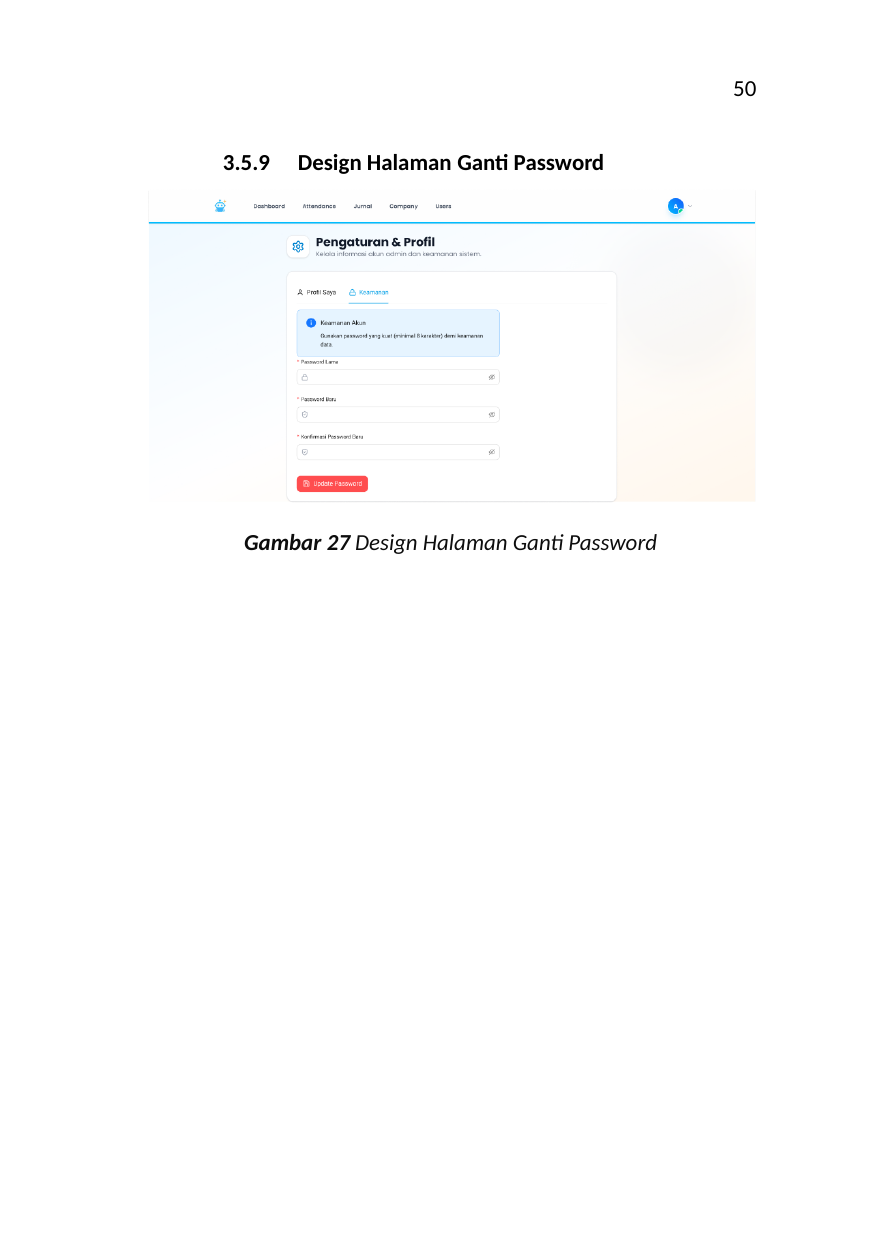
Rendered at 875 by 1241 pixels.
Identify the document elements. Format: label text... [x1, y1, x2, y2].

picture [147, 189, 756, 514]
subtitle 3.5.9 Design Halaman Ganti Password [148, 148, 756, 176]
text Gambar 27 Design Halaman Ganti Password [148, 528, 756, 556]
